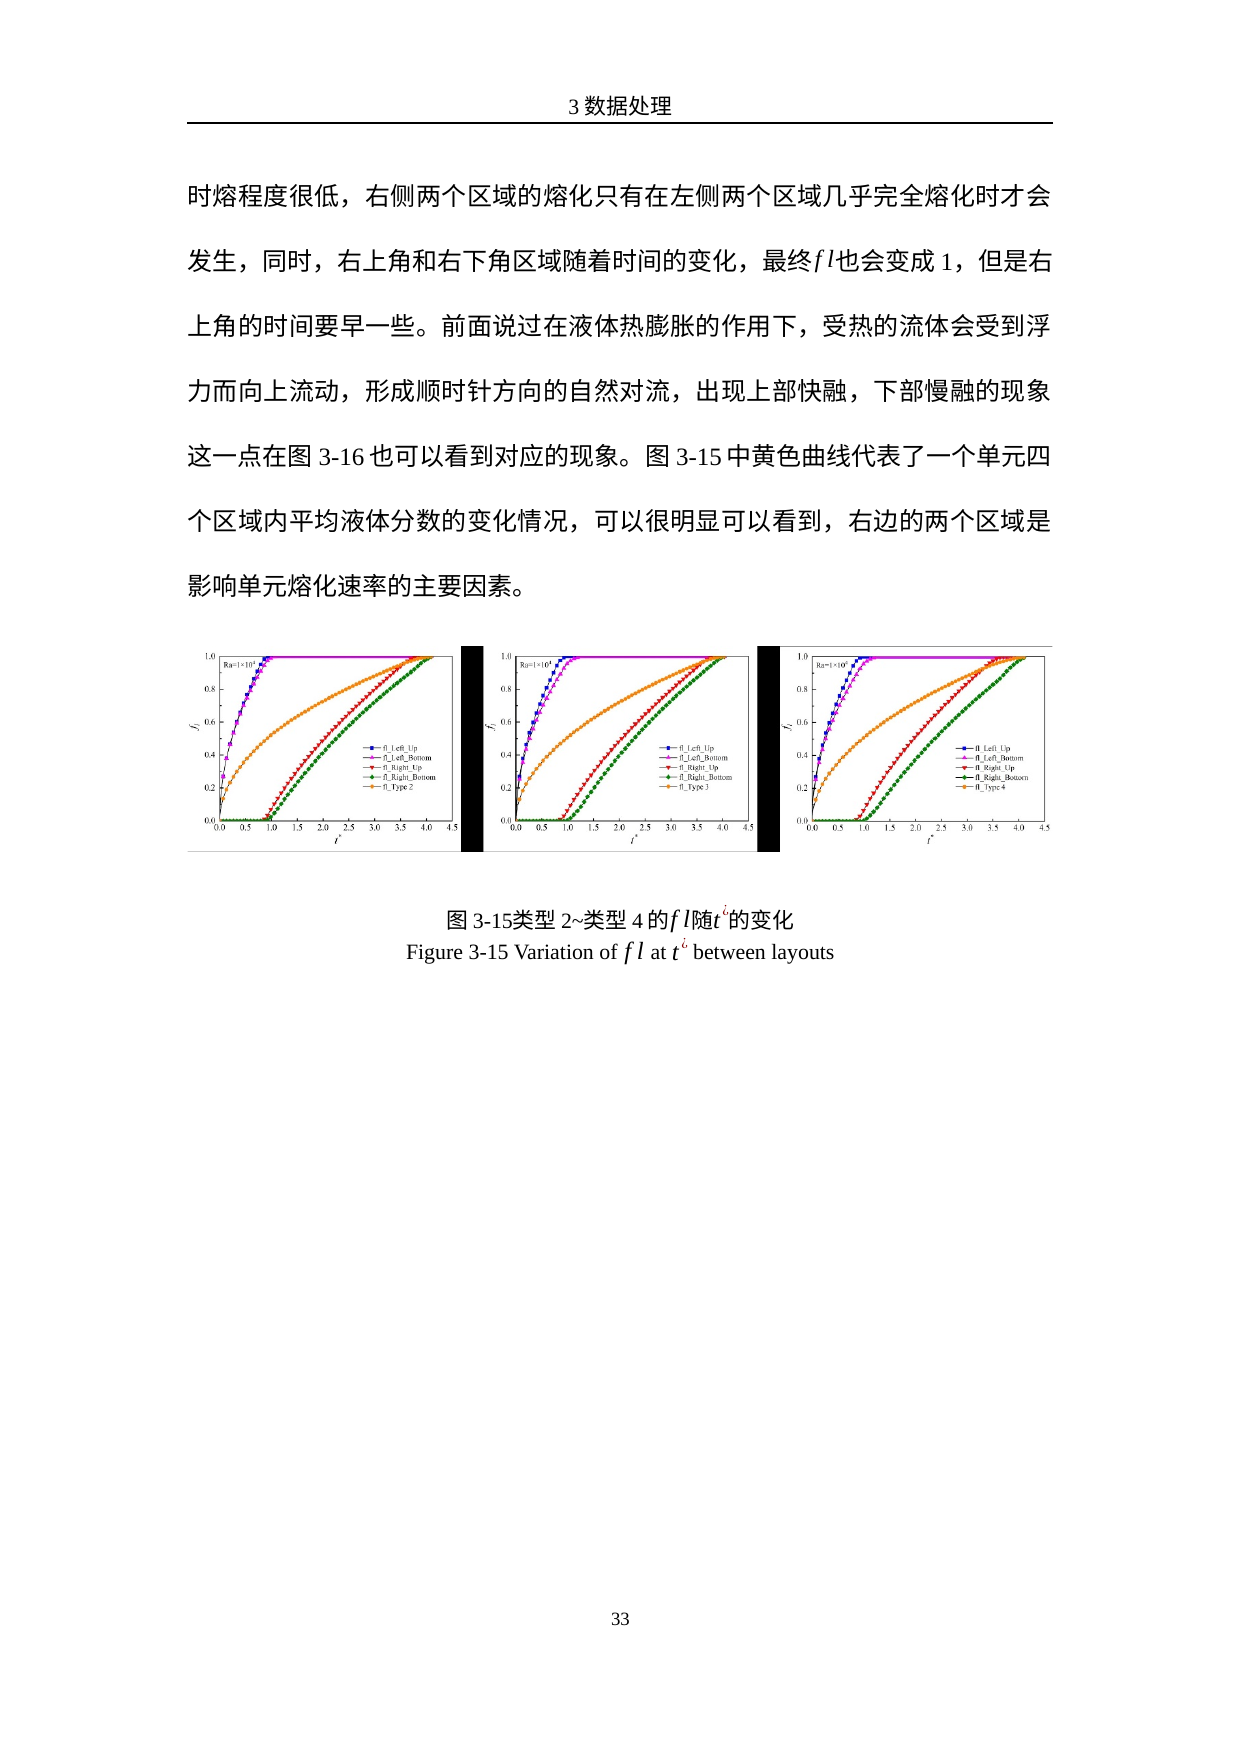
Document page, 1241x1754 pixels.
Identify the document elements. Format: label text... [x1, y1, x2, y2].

picture [187, 646, 1053, 852]
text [187, 162, 1053, 617]
